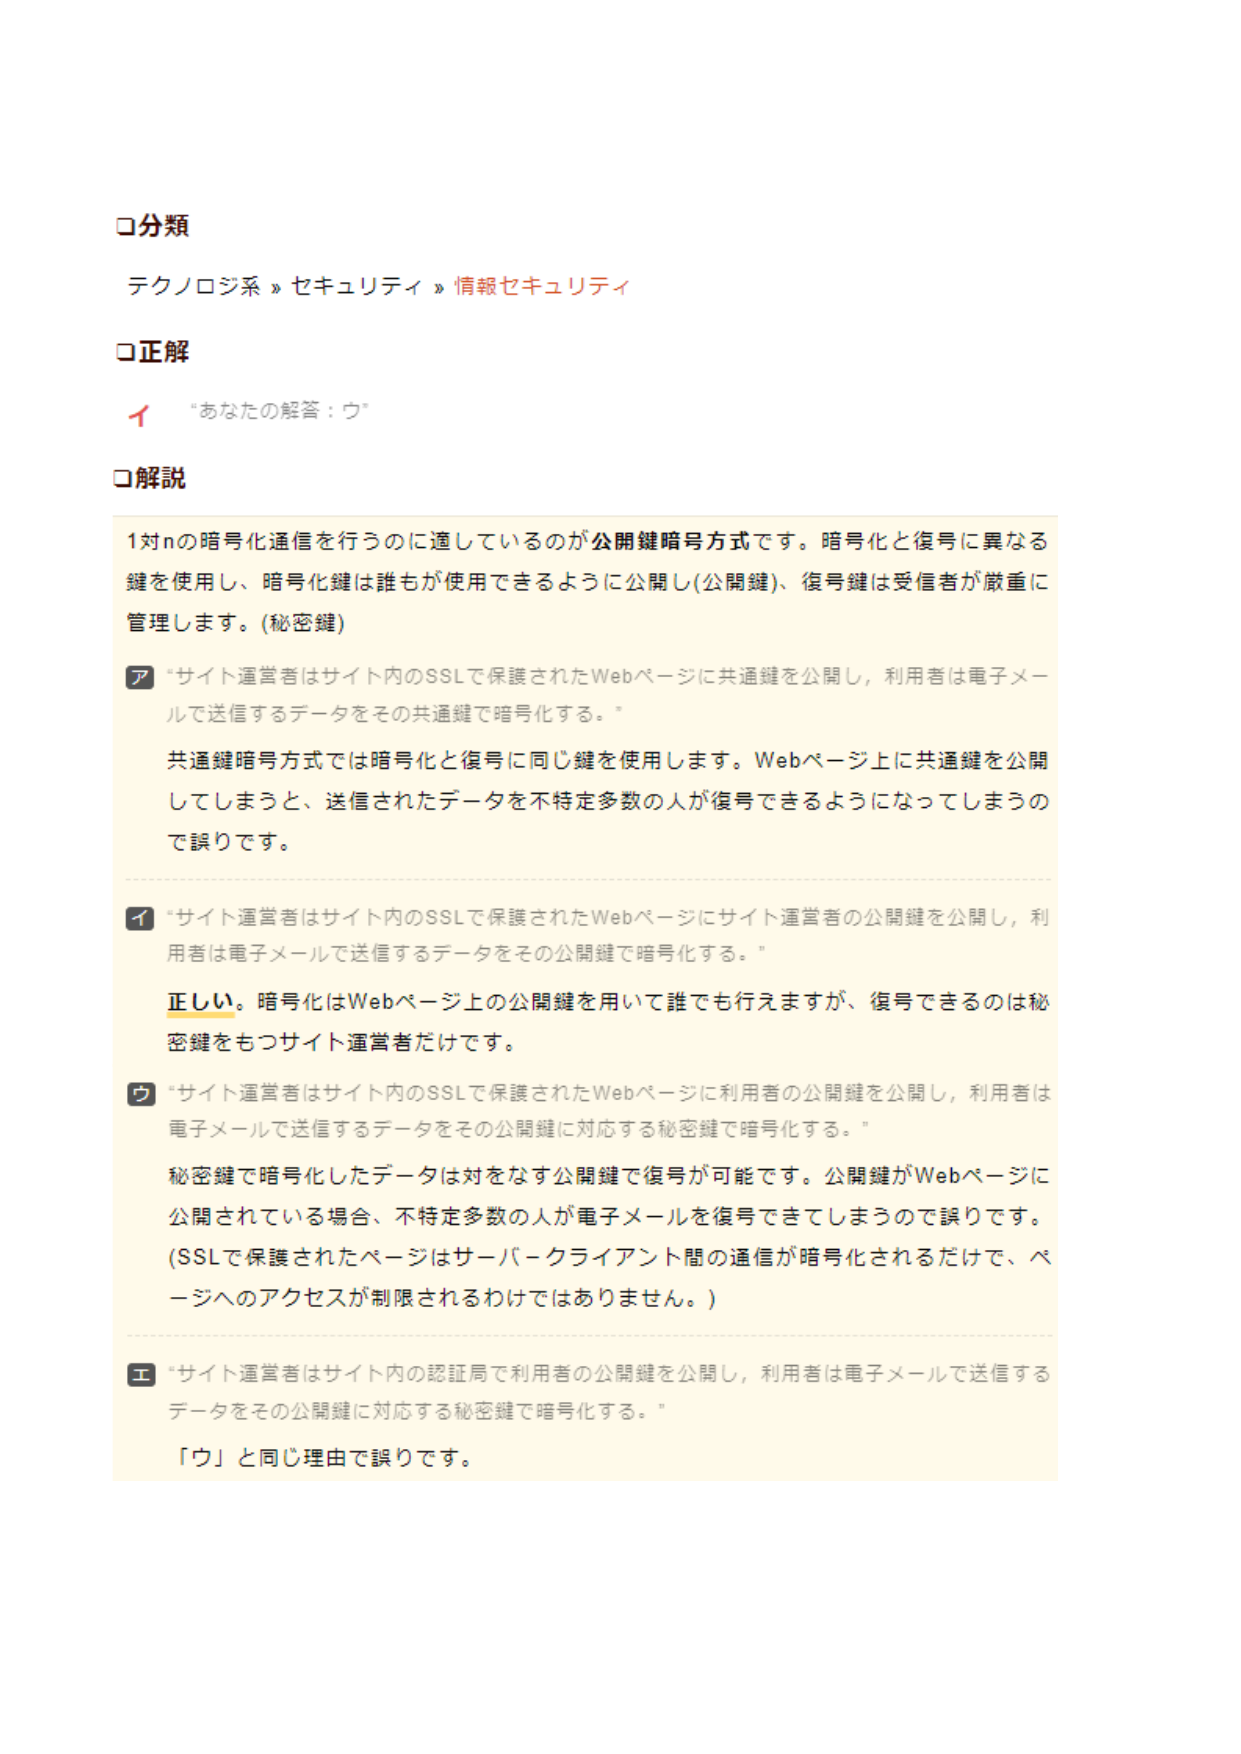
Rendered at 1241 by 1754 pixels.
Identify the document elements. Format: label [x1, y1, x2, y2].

picture [112, 202, 768, 435]
picture [112, 464, 1058, 1481]
